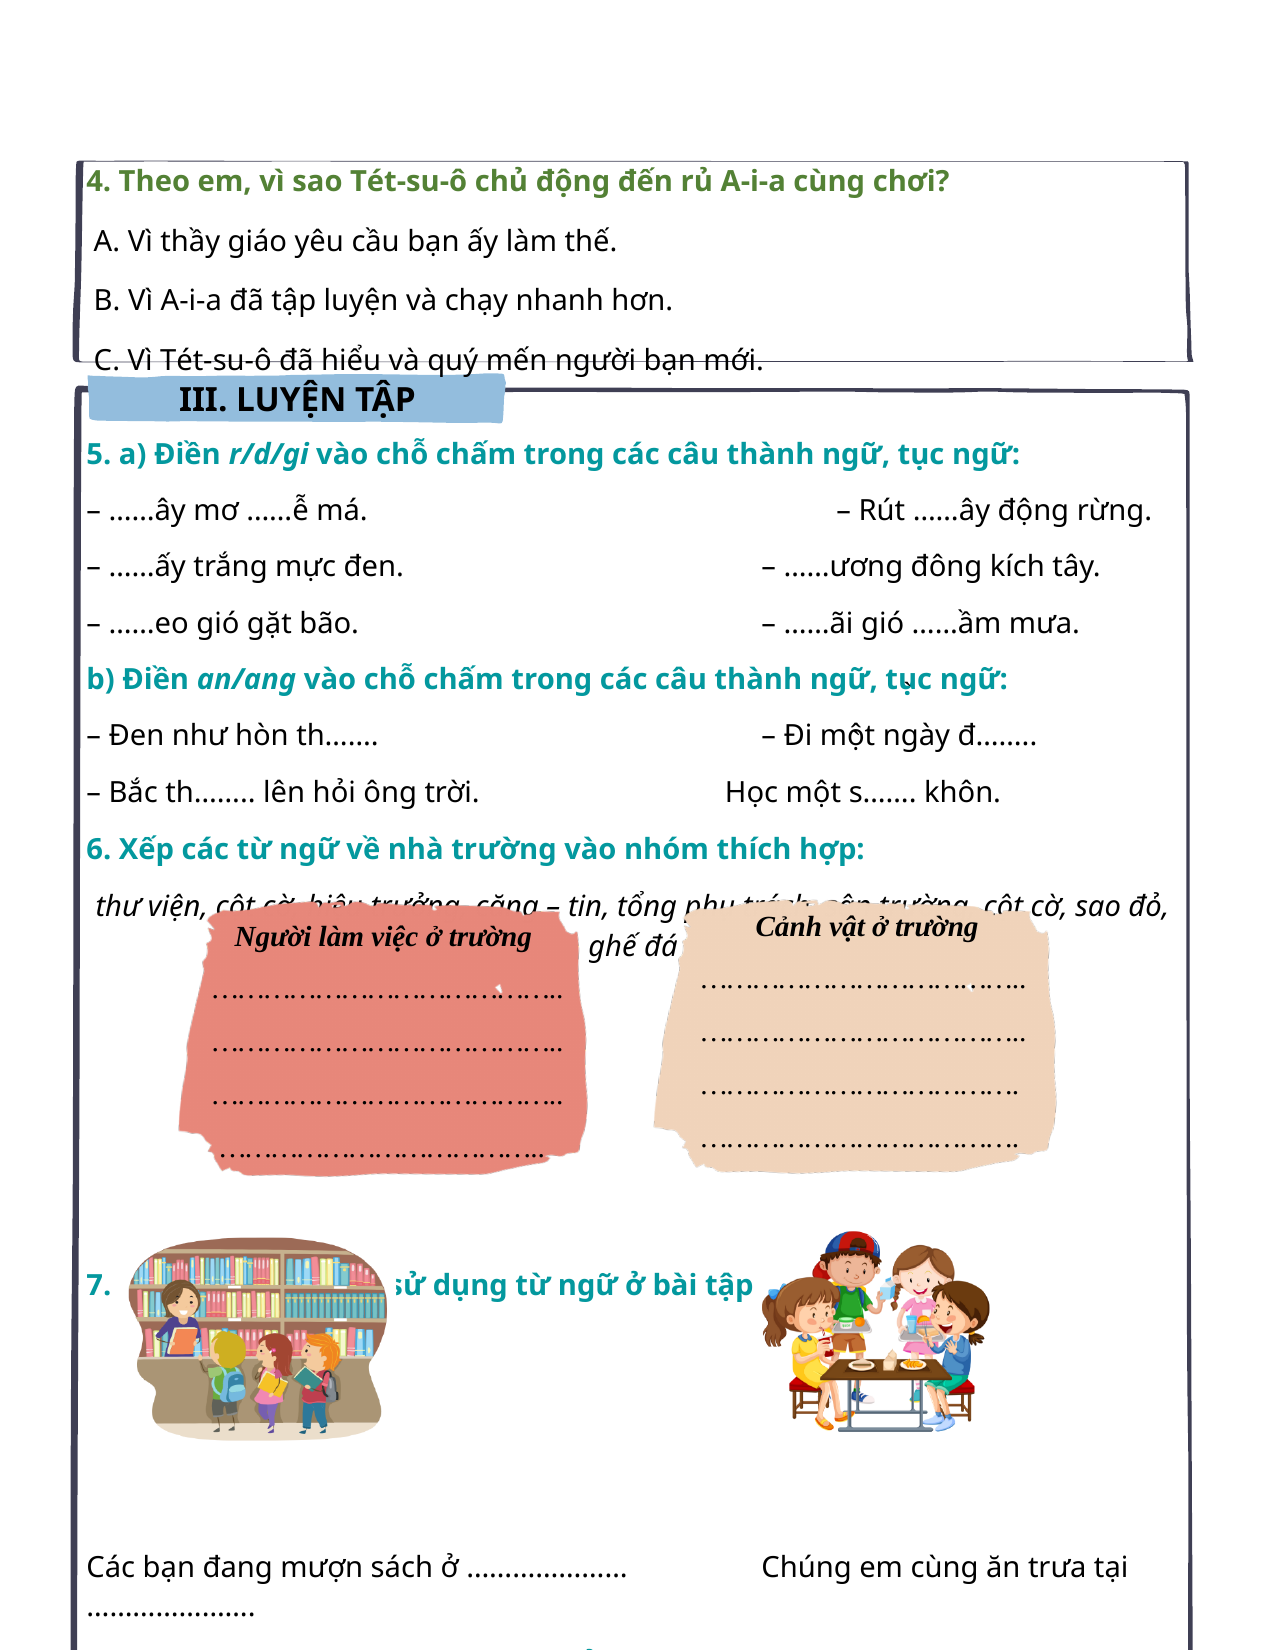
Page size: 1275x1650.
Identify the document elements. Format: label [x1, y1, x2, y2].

picture [758, 1227, 992, 1435]
picture [118, 1227, 397, 1448]
picture [650, 881, 1072, 1200]
picture [175, 883, 603, 1203]
